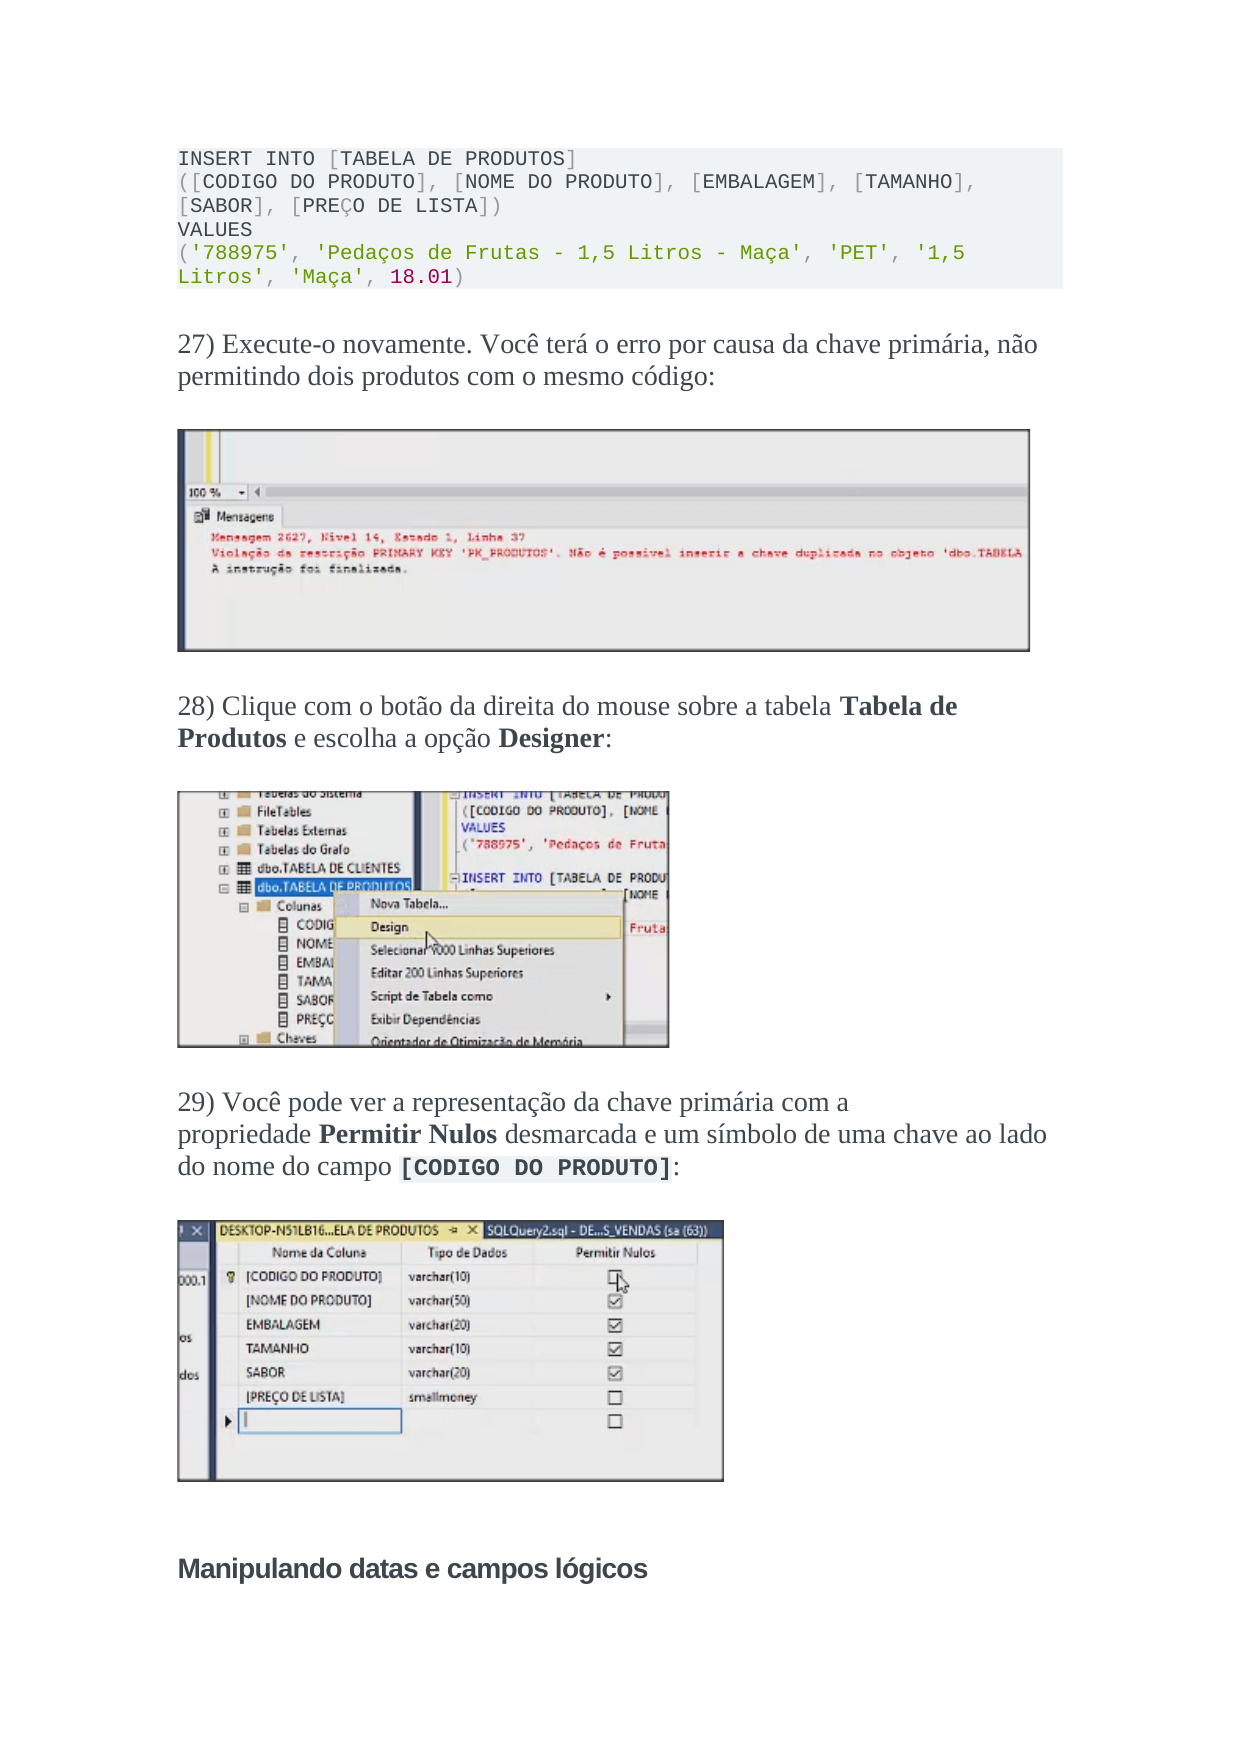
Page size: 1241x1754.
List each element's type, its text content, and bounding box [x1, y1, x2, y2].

picture [177, 429, 1031, 652]
picture [177, 791, 670, 1048]
text 27) Execute-o novamente. Você terá o erro por causa da chave primária, não permitindo dois produtos com o mesmo código: [177, 327, 1063, 392]
picture [177, 1220, 724, 1482]
text INSERT INTO [TABELA DE PRODUTOS] [177, 148, 1063, 171]
text ([CODIGO DO PRODUTO], [NOME DO PRODUTO], [EMBALAGEM], [TAMANHO], [SABOR], [PREÇO DE LISTA]) [177, 171, 1063, 218]
text 29) Você pode ver a representação da chave primária com a propriedade Permitir Nulos desmarcada e um símbolo de uma chave ao lado do nome do campo [CODIGO DO PRODUTO]: [177, 1085, 1063, 1183]
text ('788975', 'Pedaços de Frutas - 1,5 Litros - Maça', 'PET', '1,5 Litros', 'Maça', 18.01) [177, 242, 1063, 289]
text VALUES [177, 218, 1063, 242]
text Manipulando datas e campos lógicos [177, 1552, 1063, 1584]
text 28) Clique com o botão da direita do mouse sobre a tabela Tabela de Produtos e escolha a opção Designer: [177, 689, 1063, 753]
